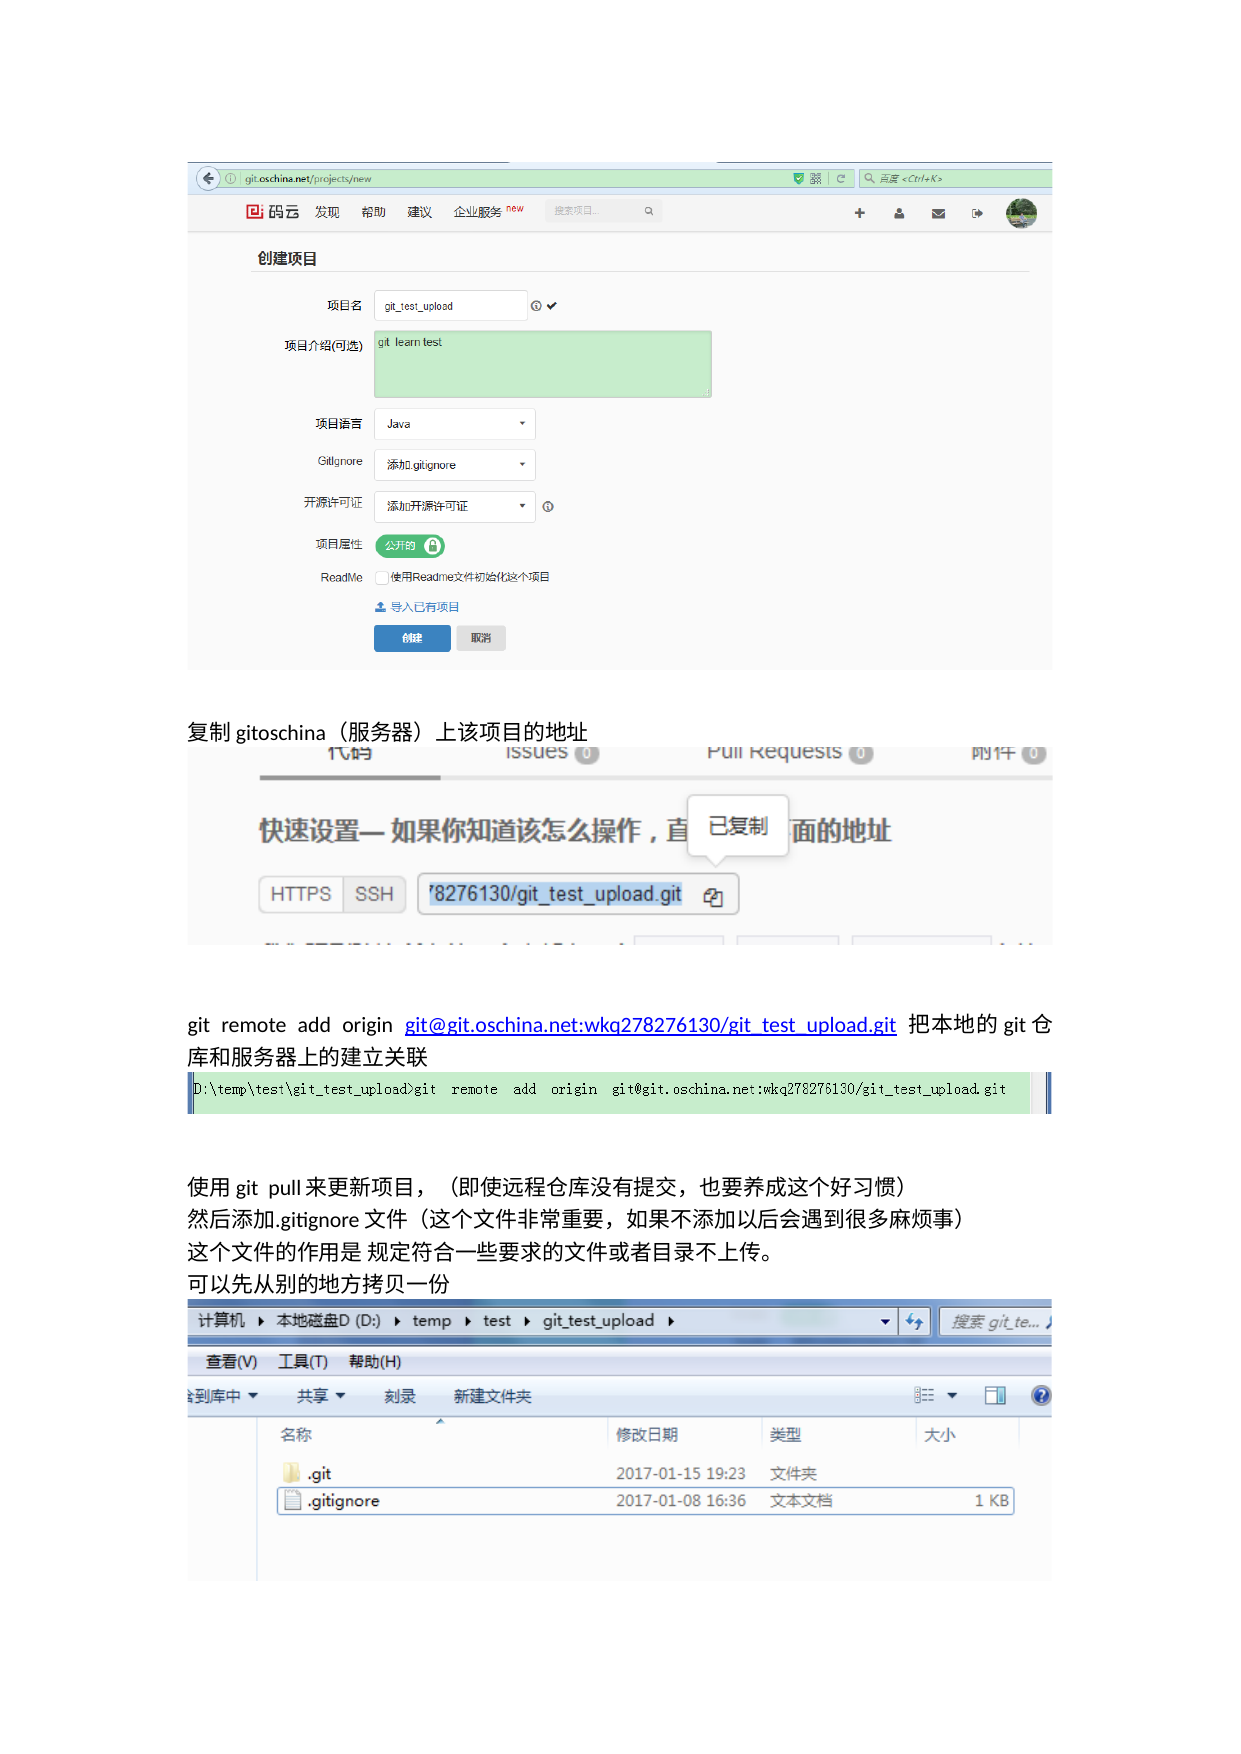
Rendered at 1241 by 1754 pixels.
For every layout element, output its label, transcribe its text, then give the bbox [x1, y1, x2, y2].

picture [187, 747, 1053, 945]
picture [187, 1299, 1052, 1581]
list 可以先从别的地方拷贝一份 [187, 1267, 1053, 1299]
picture [187, 1072, 1052, 1114]
picture [187, 162, 1053, 670]
list 使用git pull来更新项目，（即使远程仓库没有提交，也要养成这个好习惯） [187, 1169, 1053, 1202]
list 这个文件的作用是 规定符合一些要求的文件或者目录不上传。 [187, 1234, 1053, 1267]
list 然后添加.gitignore文件（这个文件非常重要，如果不添加以后会遇到很多麻烦事） [187, 1202, 1053, 1234]
list git remote add origin git@git.oschina.net:wkq278276130/git_test_upload.git 把本地的git仓库和服务器上的建立关联 [187, 1007, 1053, 1072]
list 复制gitoschina（服务器）上该项目的地址 [187, 714, 1053, 747]
